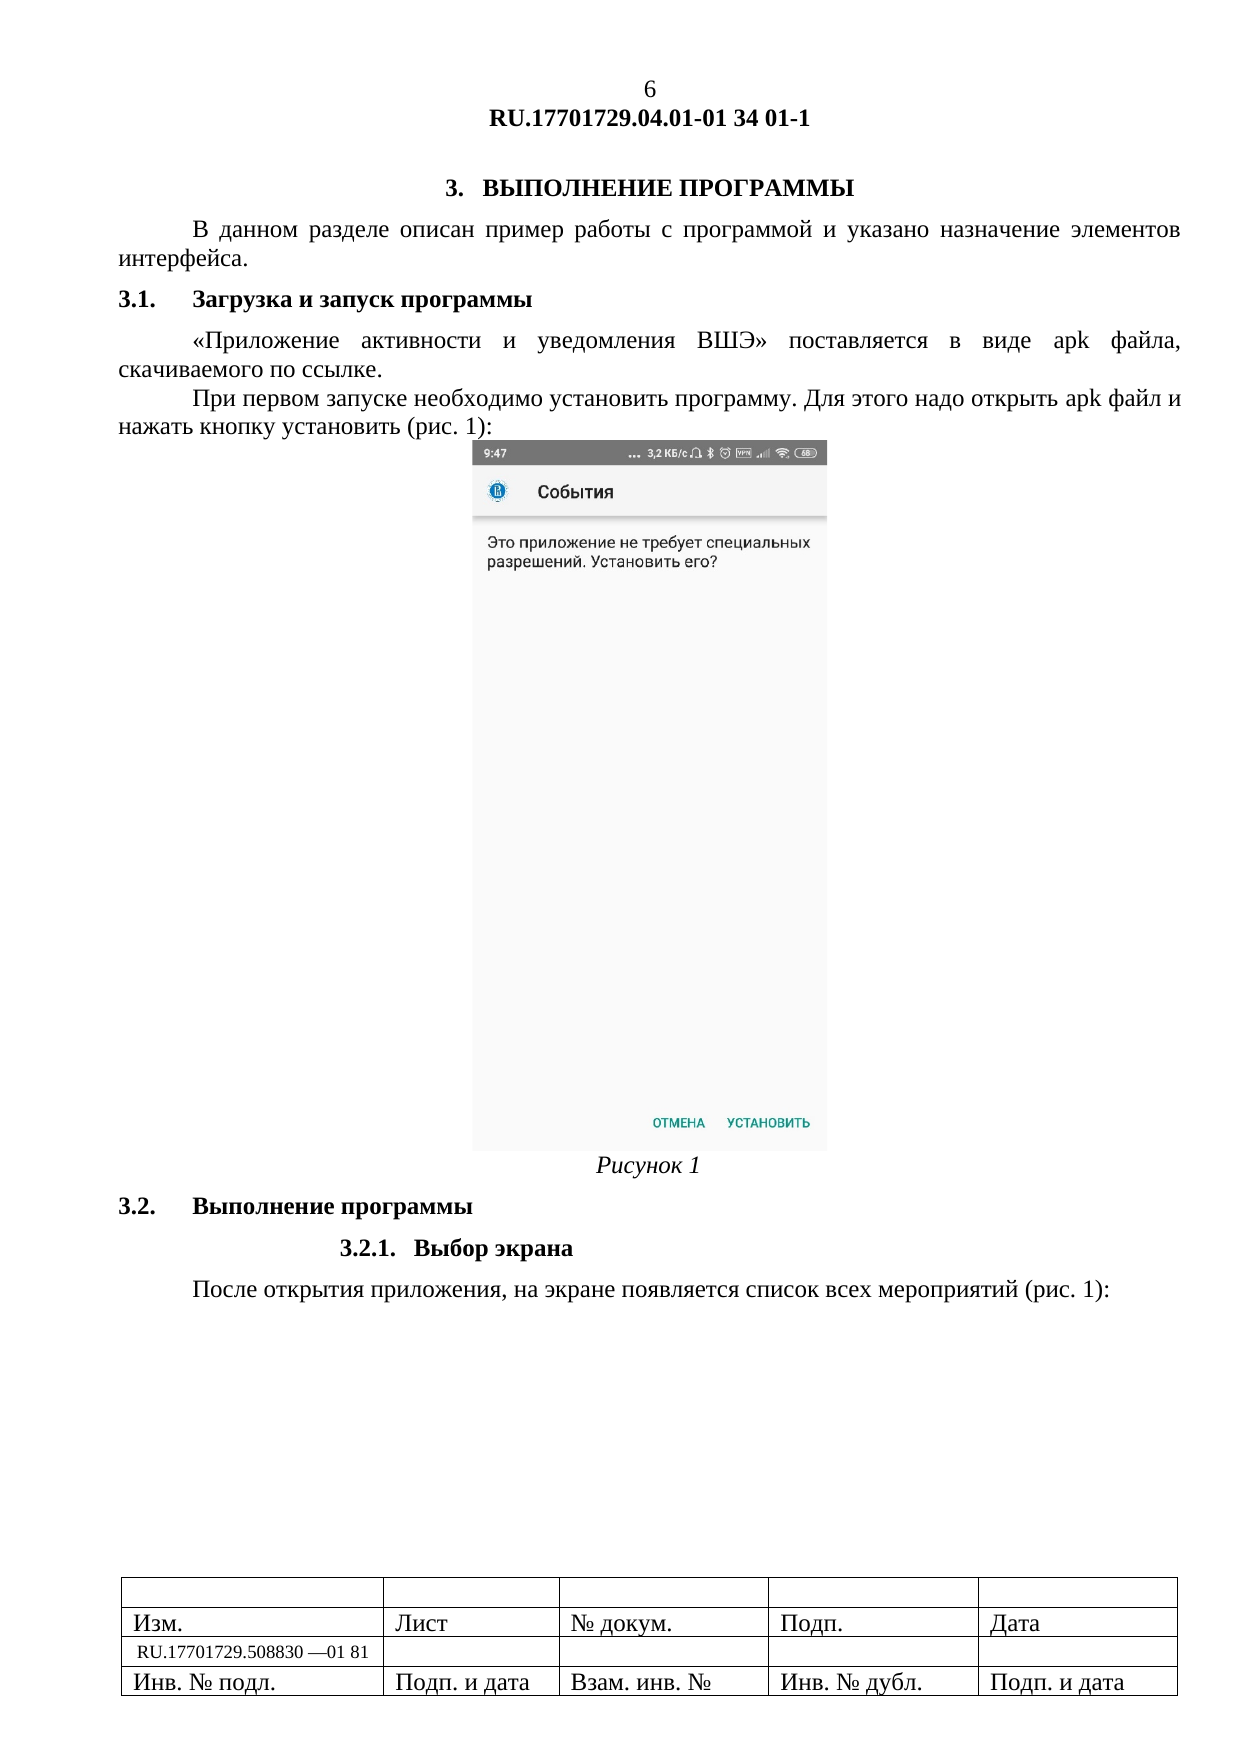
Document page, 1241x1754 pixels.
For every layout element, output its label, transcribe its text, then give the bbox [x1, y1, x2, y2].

text Рисунок 1 [118, 1150, 1181, 1179]
text При первом запуске необходимо установить программу. Для этого надо открыть apk файл и нажать кнопку установить (рис. 1): [118, 383, 1181, 440]
text «Приложение активности и уведомления ВШЭ» поставляется в виде apk файла, скачиваемого по ссылке. [118, 325, 1181, 383]
subtitle Выбор экрана [266, 1233, 1181, 1261]
subtitle Загрузка и запуск программы [118, 284, 1181, 313]
text После открытия приложения, на экране появляется список всех мероприятий (рис. 1): [118, 1274, 1181, 1303]
subtitle ВЫПОЛНЕНИЕ ПРОГРАММЫ [118, 173, 1181, 201]
picture [472, 440, 828, 1151]
subtitle Выполнение программы [118, 1191, 1181, 1220]
text В данном разделе описан пример работы с программой и указано назначение элементов интерфейса. [118, 214, 1181, 271]
